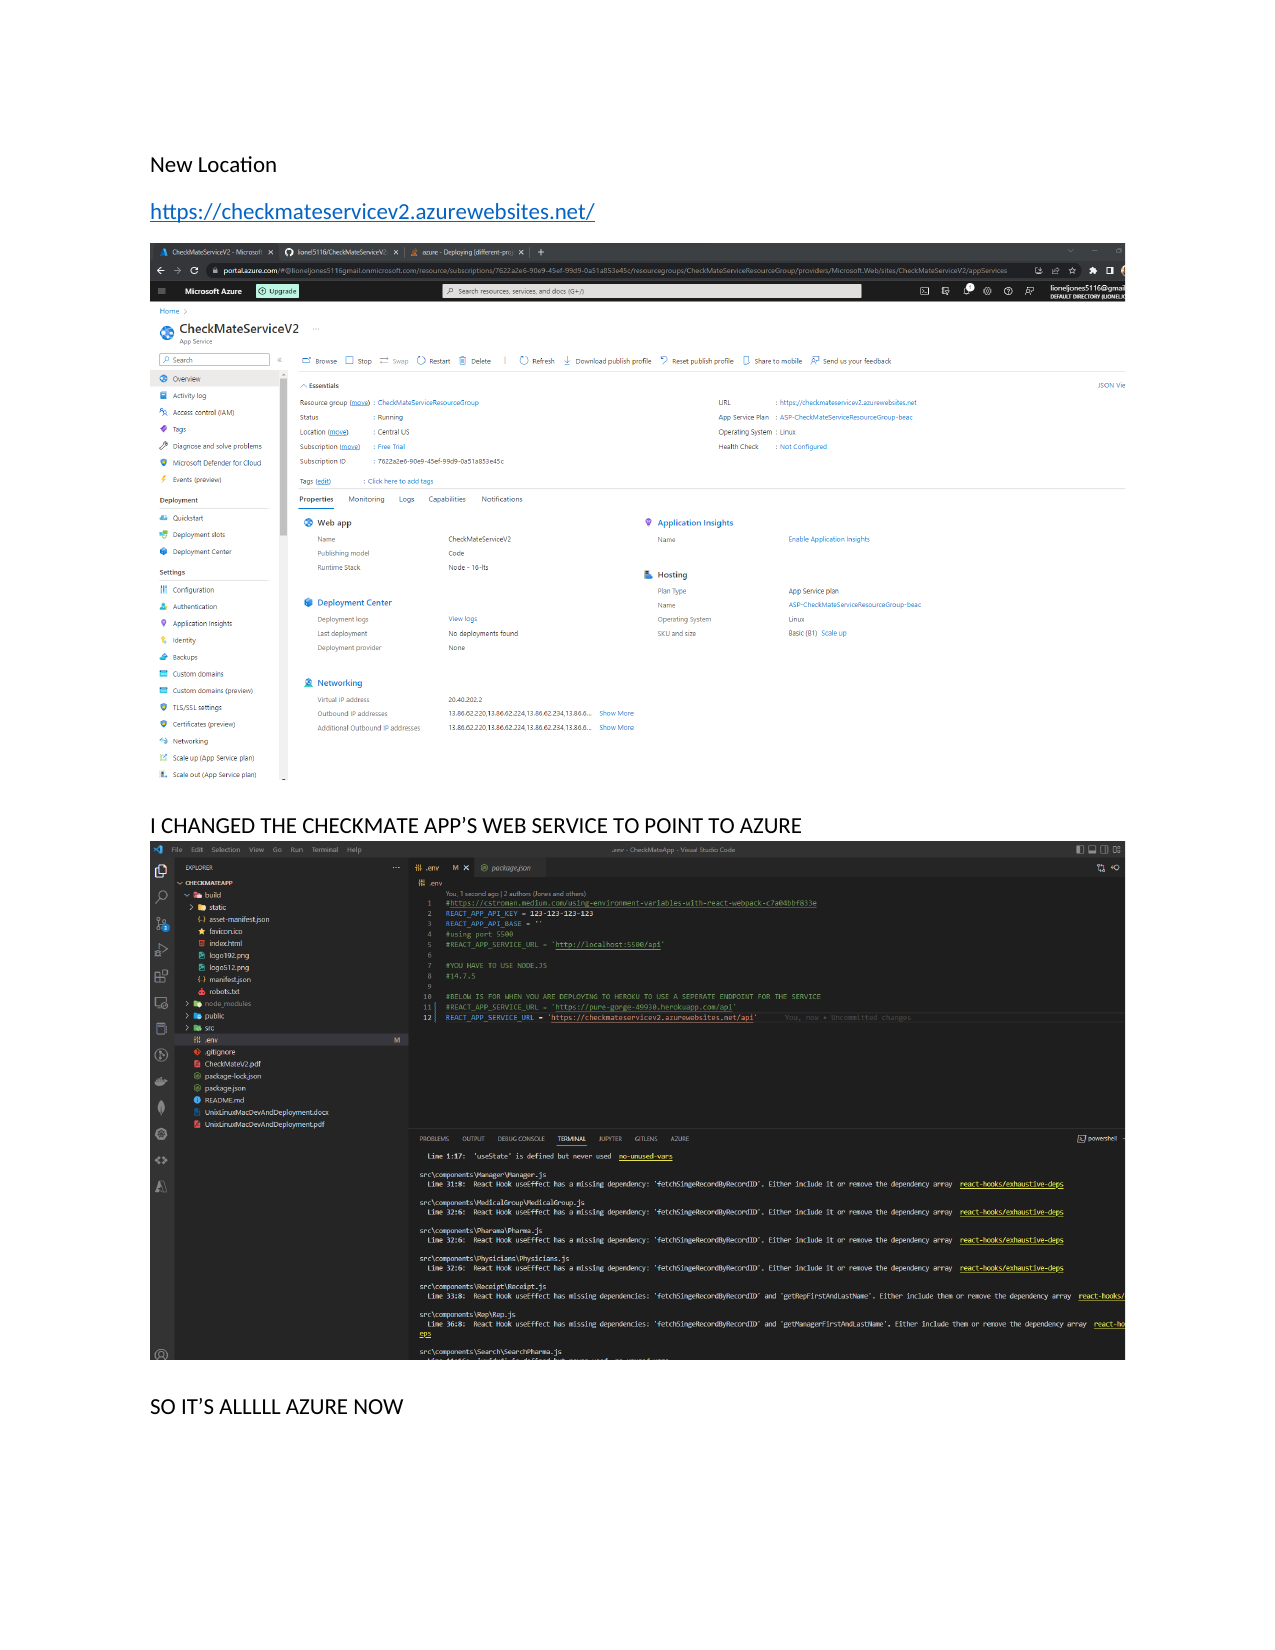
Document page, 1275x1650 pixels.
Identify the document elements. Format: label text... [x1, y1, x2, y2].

text New Location [150, 150, 1125, 178]
picture [150, 841, 1125, 1360]
picture [150, 243, 1125, 780]
text I CHANGED THE CHECKMATE APP’S WEB SERVICE TO POINT TO AZURE SO IT’S ALLLLL AZURE NOW Tip: Deploying a nodejs app to Azure (Using CI/CD/GitHub) – Not using VSCode to push This is an example of how to push a nodejs application to Azure without using VS Code extensions. We are going to push the AssetMgmtService to Azure (We removed of from GCP). The git REPO is: https://github.com/lionel5116/assetmgmtservice.git [150, 780, 1125, 841]
text I CHANGED THE CHECKMATE APP’S WEB SERVICE TO POINT TO AZURE SO IT’S ALLLLL AZURE NOW Tip: Deploying a nodejs app to Azure (Using CI/CD/GitHub) – Not using VSCode to push This is an example of how to push a nodejs application to Azure without using VS Code extensions. We are going to push the AssetMgmtService to Azure (We removed of from GCP). The git REPO is: https://github.com/lionel5116/assetmgmtservice.git [150, 1360, 1125, 1420]
text https://checkmateservicev2.azurewebsites.net/ [150, 197, 1125, 225]
